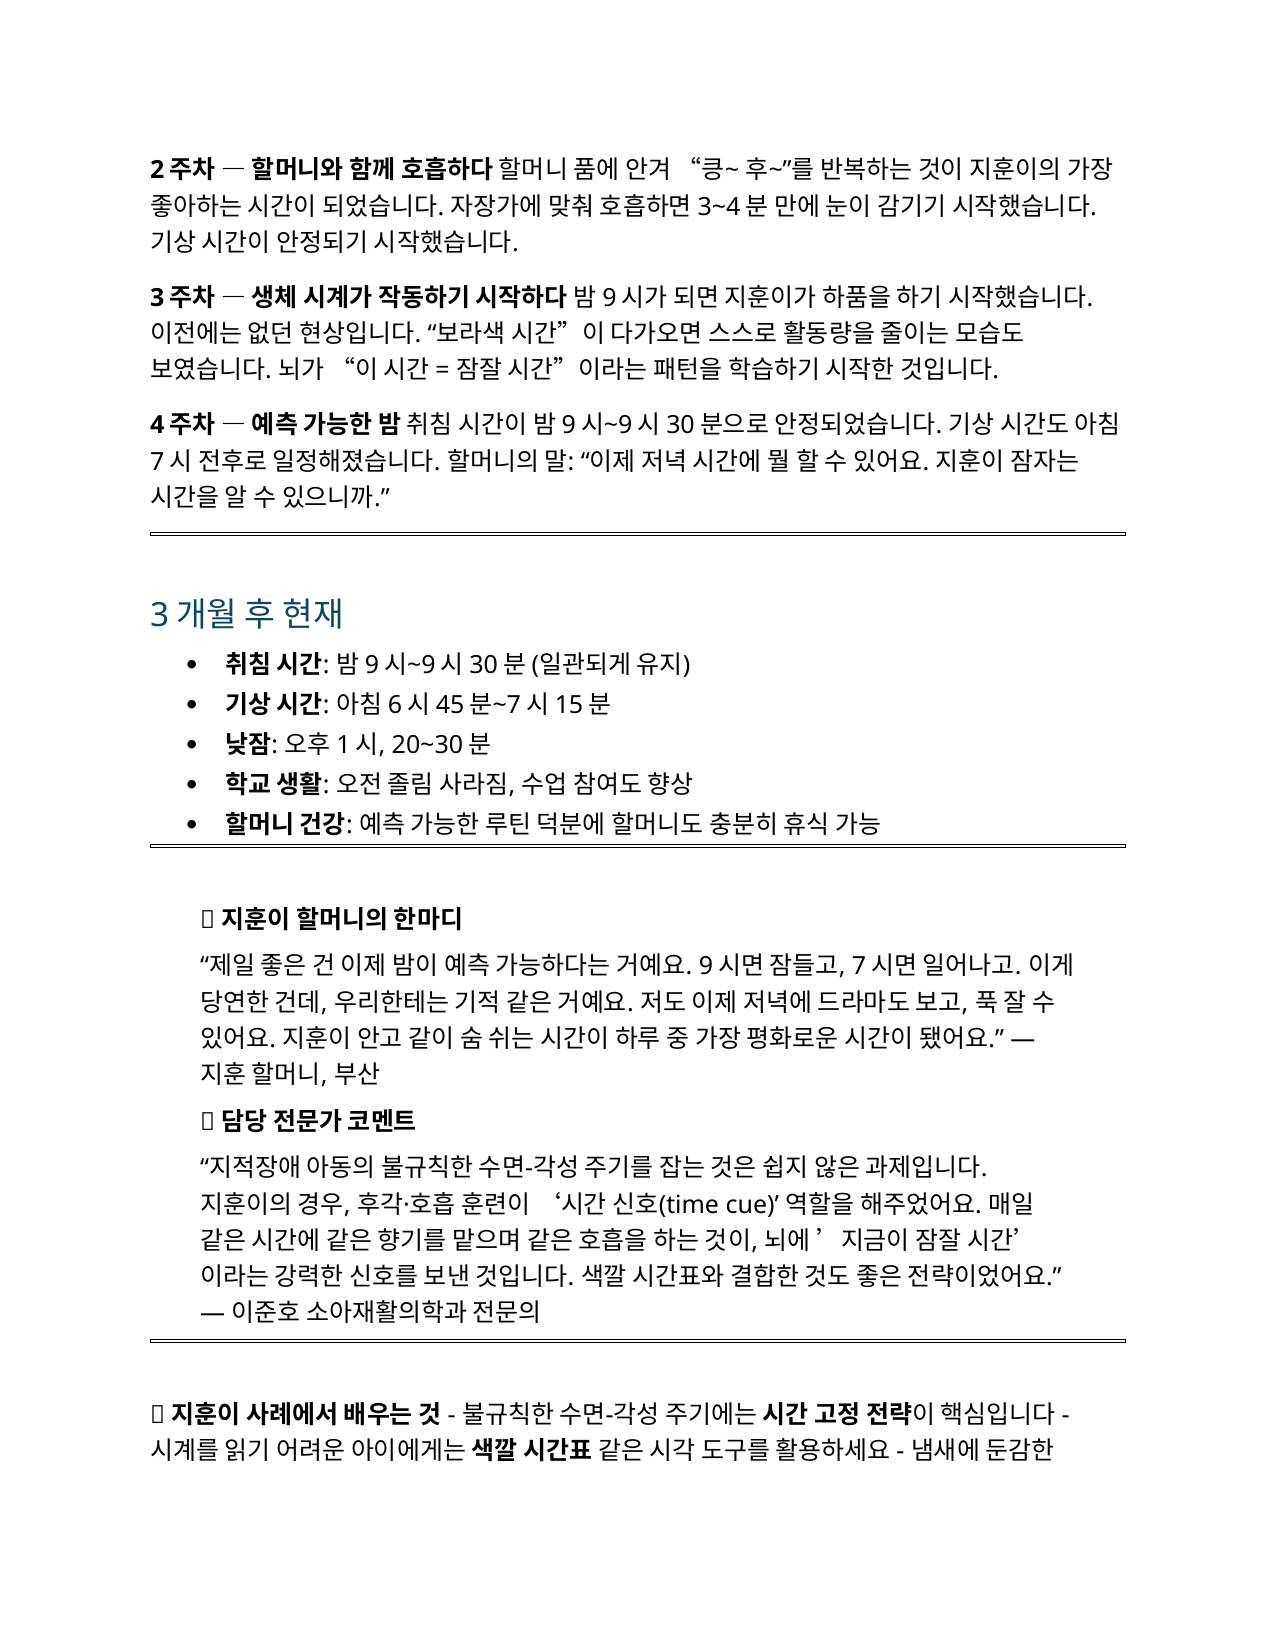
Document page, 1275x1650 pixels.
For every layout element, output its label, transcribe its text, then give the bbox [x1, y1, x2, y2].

text 4주차 — 예측 가능한 밤 취침 시간이 밤 9시~9시 30분으로 안정되었습니다. 기상 시간도 아침 7시 전후로 일정해졌습니다. 할머니의 말: “이제 저녁 시간에 뭘 할 수 있어요. 지훈이 잠자는 시간을 알 수 있으니까.” [150, 405, 1125, 514]
list 취침 시간: 밤 9시~9시 30분 (일관되게 유지) [187, 644, 1125, 680]
list 기상 시간: 아침 6시 45분~7시 15분 [187, 684, 1125, 720]
text “지적장애 아동의 불규칙한 수면-각성 주기를 잡는 것은 쉽지 않은 과제입니다. 지훈이의 경우, 후각·호흡 훈련이 ‘시간 신호(time cue)’ 역할을 해주었어요. 매일 같은 시간에 같은 향기를 맡으며 같은 호흡을 하는 것이, 뇌에 ’지금이 잠잘 시간’이라는 강력한 신호를 보낸 것입니다. 색깔 시간표와 결합한 것도 좋은 전략이었어요.” — 이준호 소아재활의학과 전문의 [200, 1148, 1075, 1329]
text 💡 지훈이 할머니의 한마디 [200, 899, 1075, 935]
text 📌 담당 전문가 코멘트 [200, 1101, 1075, 1137]
text 3주차 — 생체 시계가 작동하기 시작하다 밤 9시가 되면 지훈이가 하품을 하기 시작했습니다. 이전에는 없던 현상입니다. “보라색 시간”이 다가오면 스스로 활동량을 줄이는 모습도 보였습니다. 뇌가 “이 시간 = 잠잘 시간”이라는 패턴을 학습하기 시작한 것입니다. [150, 277, 1125, 386]
text “제일 좋은 건 이제 밤이 예측 가능하다는 거예요. 9시면 잠들고, 7시면 일어나고. 이게 당연한 건데, 우리한테는 기적 같은 거예요. 저도 이제 저녁에 드라마도 보고, 푹 잘 수 있어요. 지훈이 안고 같이 숨 쉬는 시간이 하루 중 가장 평화로운 시간이 됐어요.” — 지훈 할머니, 부산 [200, 946, 1075, 1091]
text 2주차 — 할머니와 함께 호흡하다 할머니 품에 안겨 “킁~ 후~”를 반복하는 것이 지훈이의 가장 좋아하는 시간이 되었습니다. 자장가에 맞춰 호흡하면 3~4분 만에 눈이 감기기 시작했습니다. 기상 시간이 안정되기 시작했습니다. [150, 150, 1125, 259]
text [150, 1394, 1125, 1467]
subtitle 3개월 후 현재 [150, 587, 1125, 636]
list 할머니 건강: 예측 가능한 루틴 덕분에 할머니도 충분히 휴식 가능 [187, 804, 1125, 840]
list 학교 생활: 오전 졸림 사라짐, 수업 참여도 향상 [187, 764, 1125, 800]
list 낮잠: 오후 1시, 20~30분 [187, 724, 1125, 760]
